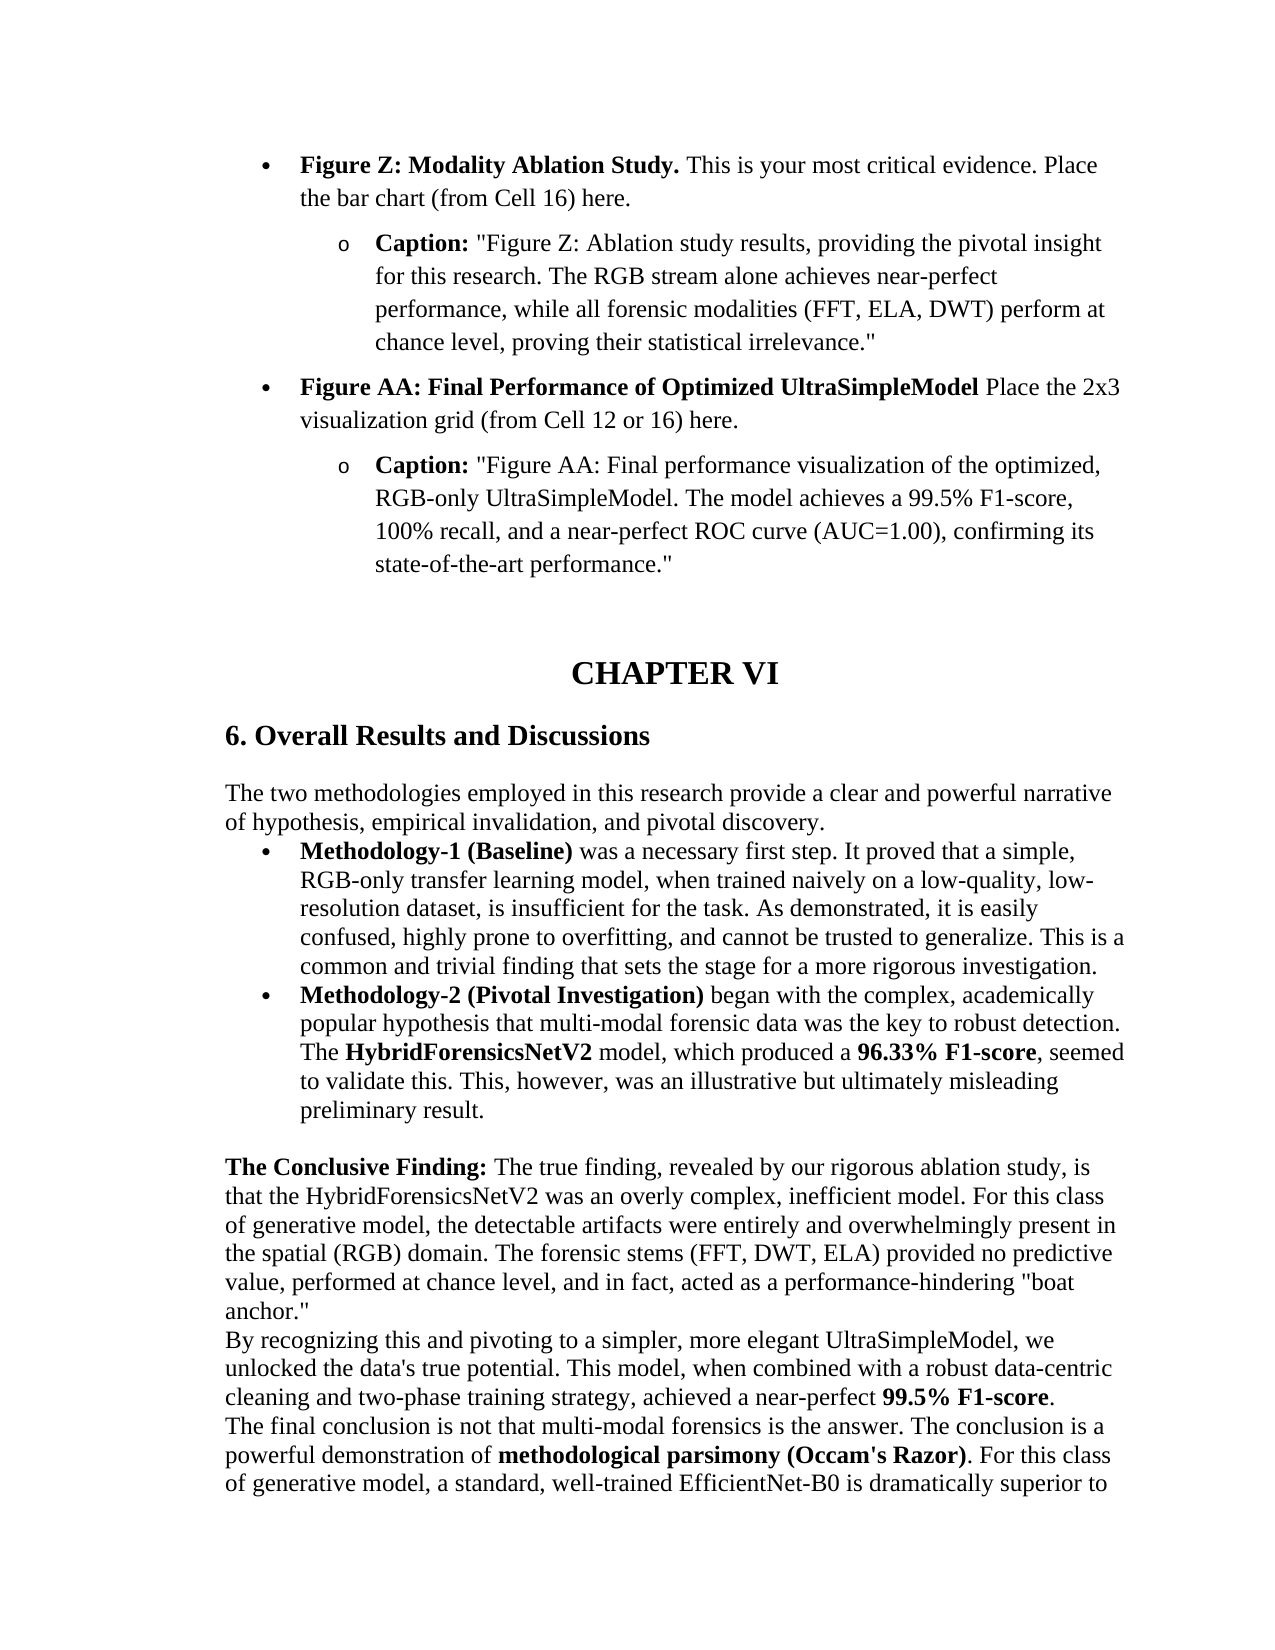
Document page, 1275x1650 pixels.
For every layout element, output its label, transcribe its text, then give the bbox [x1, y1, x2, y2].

list Figure Z: Modality Ablation Study. This is your most critical evidence. Place the bar chart (from Cell 16) here. [262, 150, 1125, 211]
list Methodology-2 (Pivotal Investigation) began with the complex, academically popular hypothesis that multi-modal forensic data was the key to robust detection. The HybridForensicsNetV2 model, which produced a 96.33% F1-score, seemed to validate this. This, however, was an illustrative but ultimately misleading preliminary result. [262, 980, 1125, 1123]
list Figure AA: Final Performance of Optimized UltraSimpleModel Place the 2x3 visualization grid (from Cell 12 or 16) here. [262, 372, 1125, 433]
subtitle CHAPTER VI [225, 653, 1125, 692]
text The two methodologies employed in this research provide a clear and powerful narrative of hypothesis, empirical invalidation, and pivotal discovery. [225, 778, 1125, 836]
subtitle 6. Overall Results and Discussions [225, 718, 1125, 752]
list Methodology-1 (Baseline) was a necessary first step. It proved that a simple, RGB-only transfer learning model, when trained naively on a low-quality, low-resolution dataset, is insufficient for the task. As demonstrated, it is easily confused, highly prone to overfitting, and cannot be trusted to generalize. This is a common and trivial finding that sets the stage for a more rigorous investigation. [262, 836, 1125, 980]
text The Conclusive Finding: The true finding, revealed by our rigorous ablation study, is that the HybridForensicsNetV2 was an overly complex, inefficient model. For this class of generative model, the detectable artifacts were entirely and overwhelmingly present in the spatial (RGB) domain. The forensic stems (FFT, DWT, ELA) provided no predictive value, performed at chance level, and in fact, acted as a performance-hindering "boat anchor." [225, 1152, 1125, 1325]
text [225, 1411, 1125, 1497]
list Caption: "Figure Z: Ablation study results, providing the pivotal insight for this research. The RGB stream alone achieves near-perfect performance, while all forensic modalities (FFT, ELA, DWT) perform at chance level, proving their statistical irrelevance." [337, 228, 1125, 356]
list Caption: "Figure AA: Final performance visualization of the optimized, RGB-only UltraSimpleModel. The model achieves a 99.5% F1-score, 100% recall, and a near-perfect ROC curve (AUC=1.00), confirming its state-of-the-art performance." [337, 450, 1125, 578]
text By recognizing this and pivoting to a simpler, more elegant UltraSimpleModel, we unlocked the data's true potential. This model, when combined with a robust data-centric cleaning and two-phase training strategy, achieved a near-perfect 99.5% F1-score. [225, 1325, 1125, 1411]
